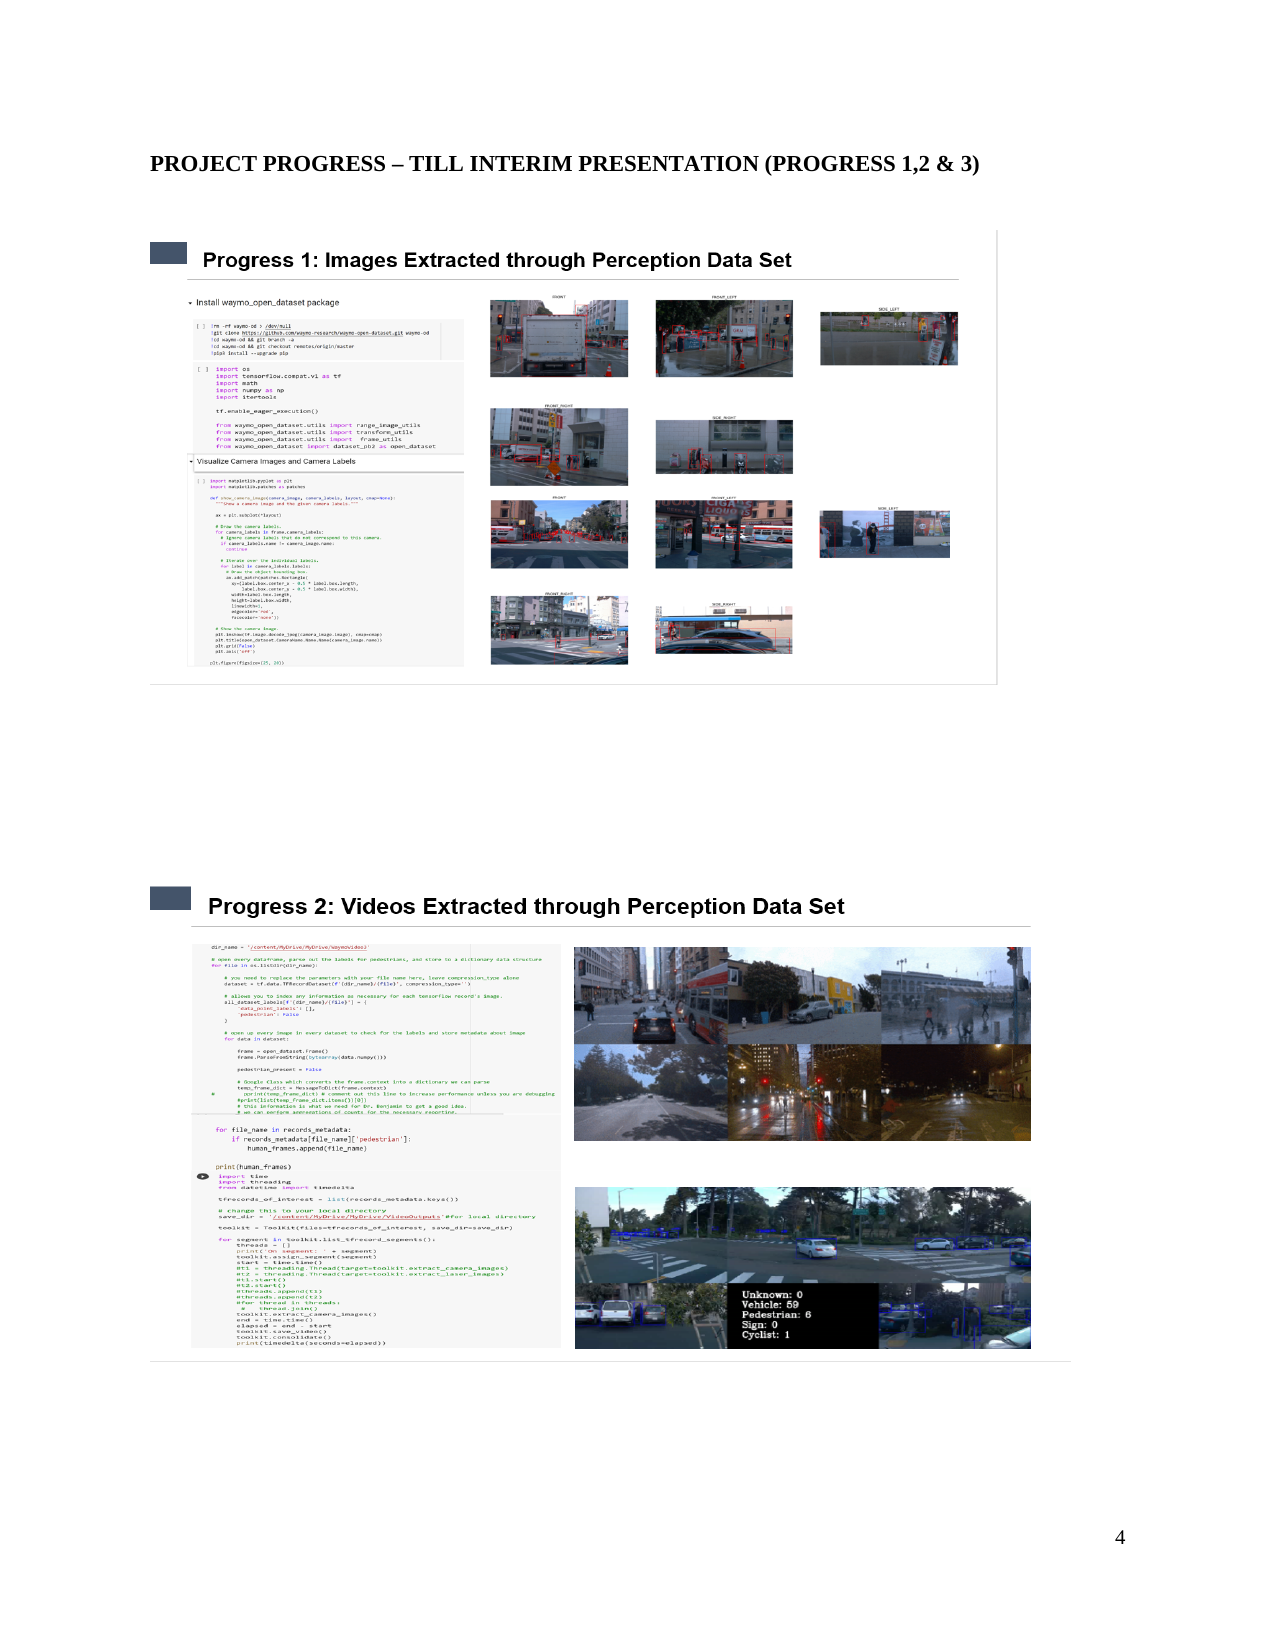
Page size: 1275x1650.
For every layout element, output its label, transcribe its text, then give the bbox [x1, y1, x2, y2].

picture [150, 874, 1071, 1362]
picture [150, 230, 998, 685]
text PROJECT PROGRESS – TILL INTERIM PRESENTATION (PROGRESS 1,2 & 3) [150, 150, 1125, 176]
